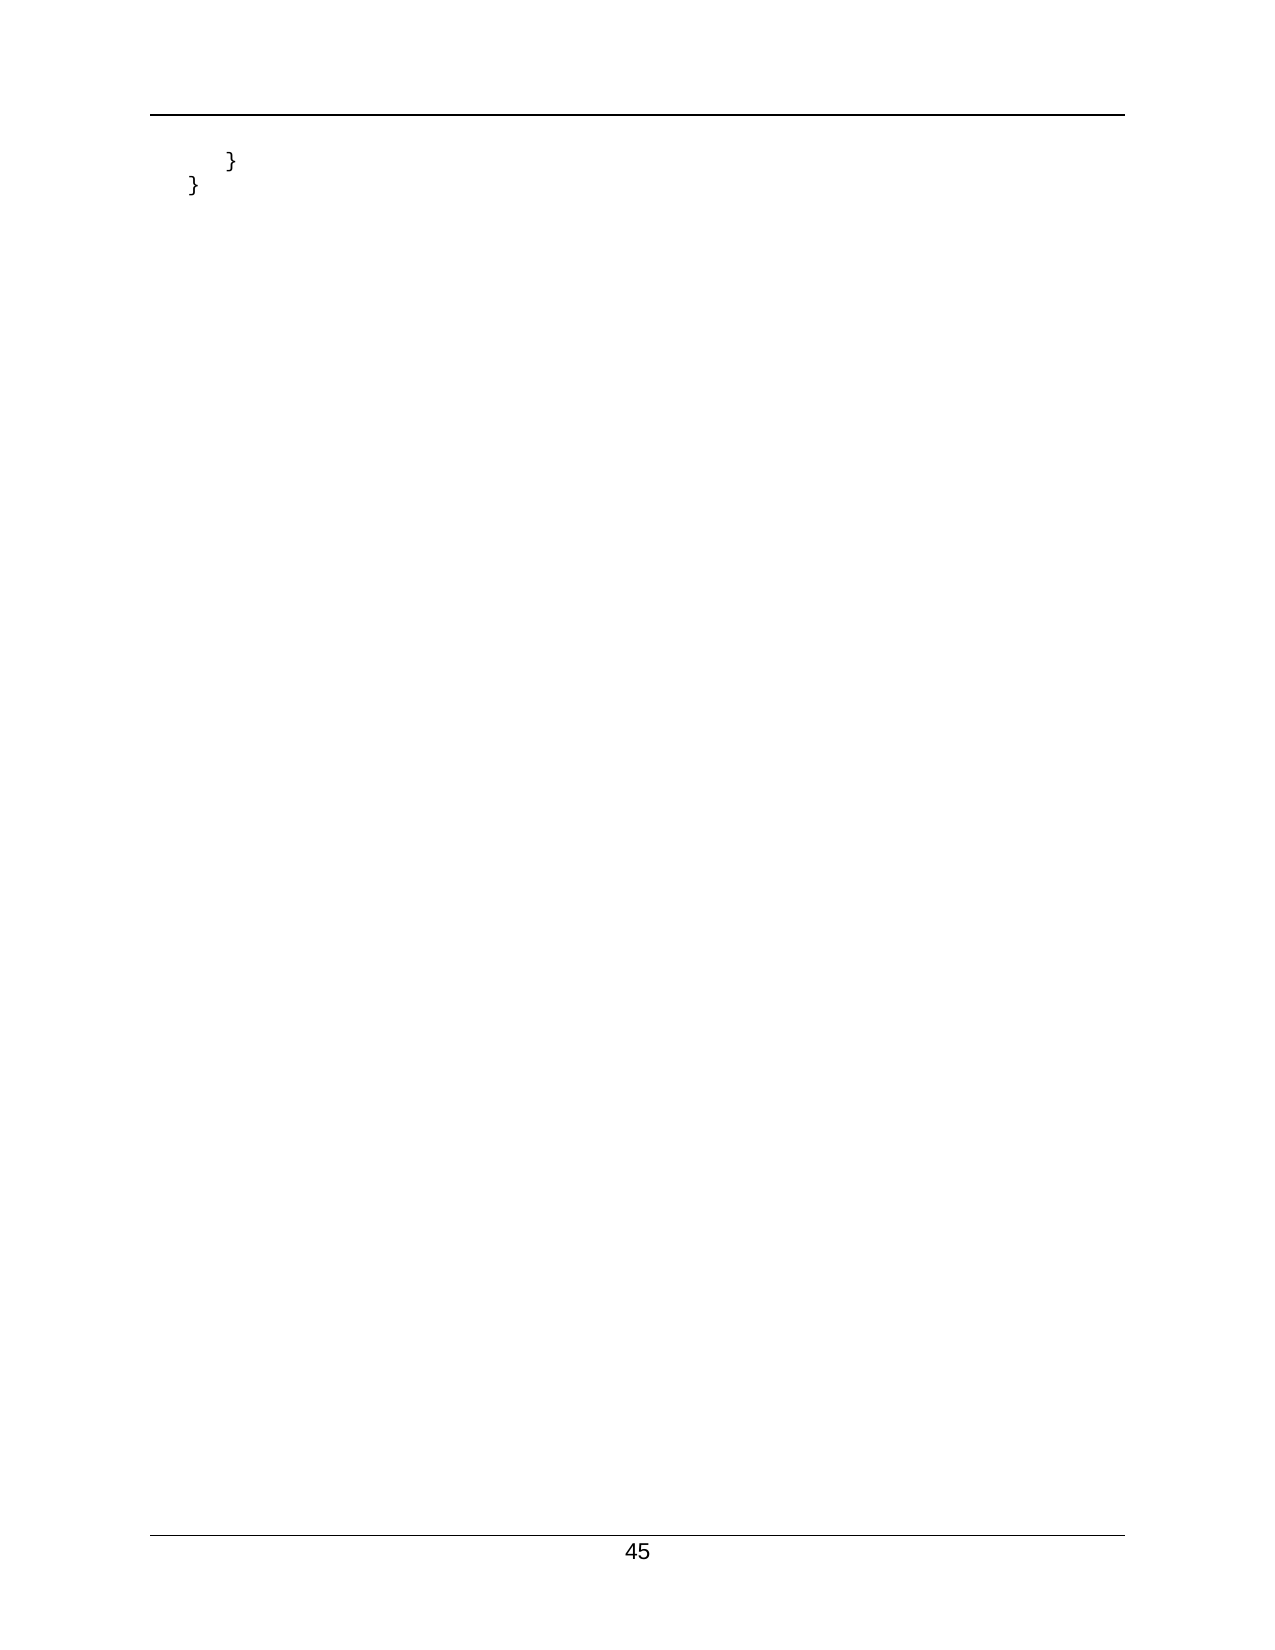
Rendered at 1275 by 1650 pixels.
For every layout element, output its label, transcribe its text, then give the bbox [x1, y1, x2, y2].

text } [150, 174, 1125, 197]
text } [150, 150, 1125, 174]
